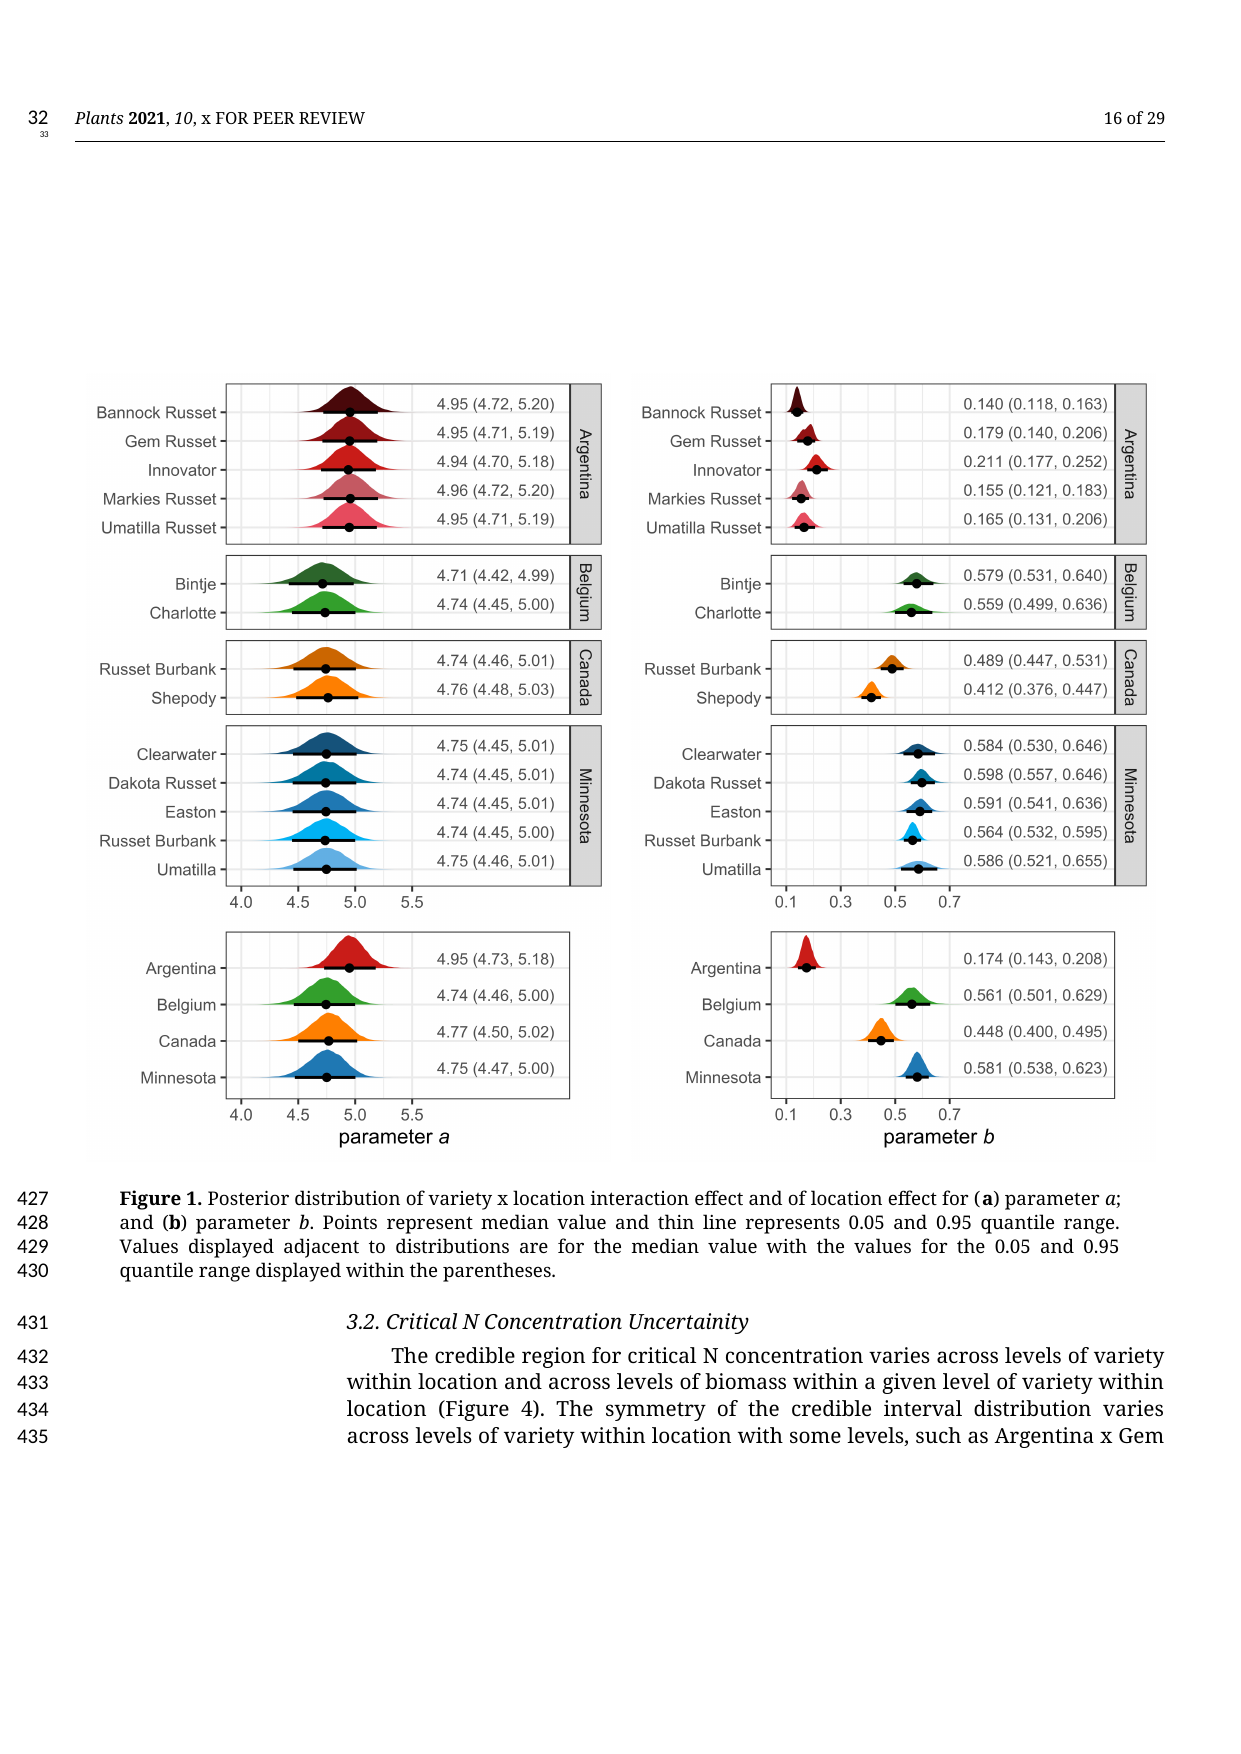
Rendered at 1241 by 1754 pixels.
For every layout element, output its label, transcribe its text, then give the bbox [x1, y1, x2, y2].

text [347, 1341, 1165, 1450]
text Figure 1. Posterior distribution of variety x location interaction effect and of location effect for (a) parameter a; and (b) parameter b. Points represent median value and thin line represents 0.05 and 0.95 quantile range. Values displayed adjacent to distributions are for the median value with the values for the 0.05 and 0.95 quantile range displayed within the parentheses. [119, 1186, 1121, 1283]
subtitle 3.2. Critical N Concentration Uncertainity [347, 1308, 1165, 1335]
table_header [620, 374, 1165, 1174]
picture [631, 373, 1157, 1162]
picture [86, 373, 612, 1162]
table_header [75, 374, 620, 1174]
